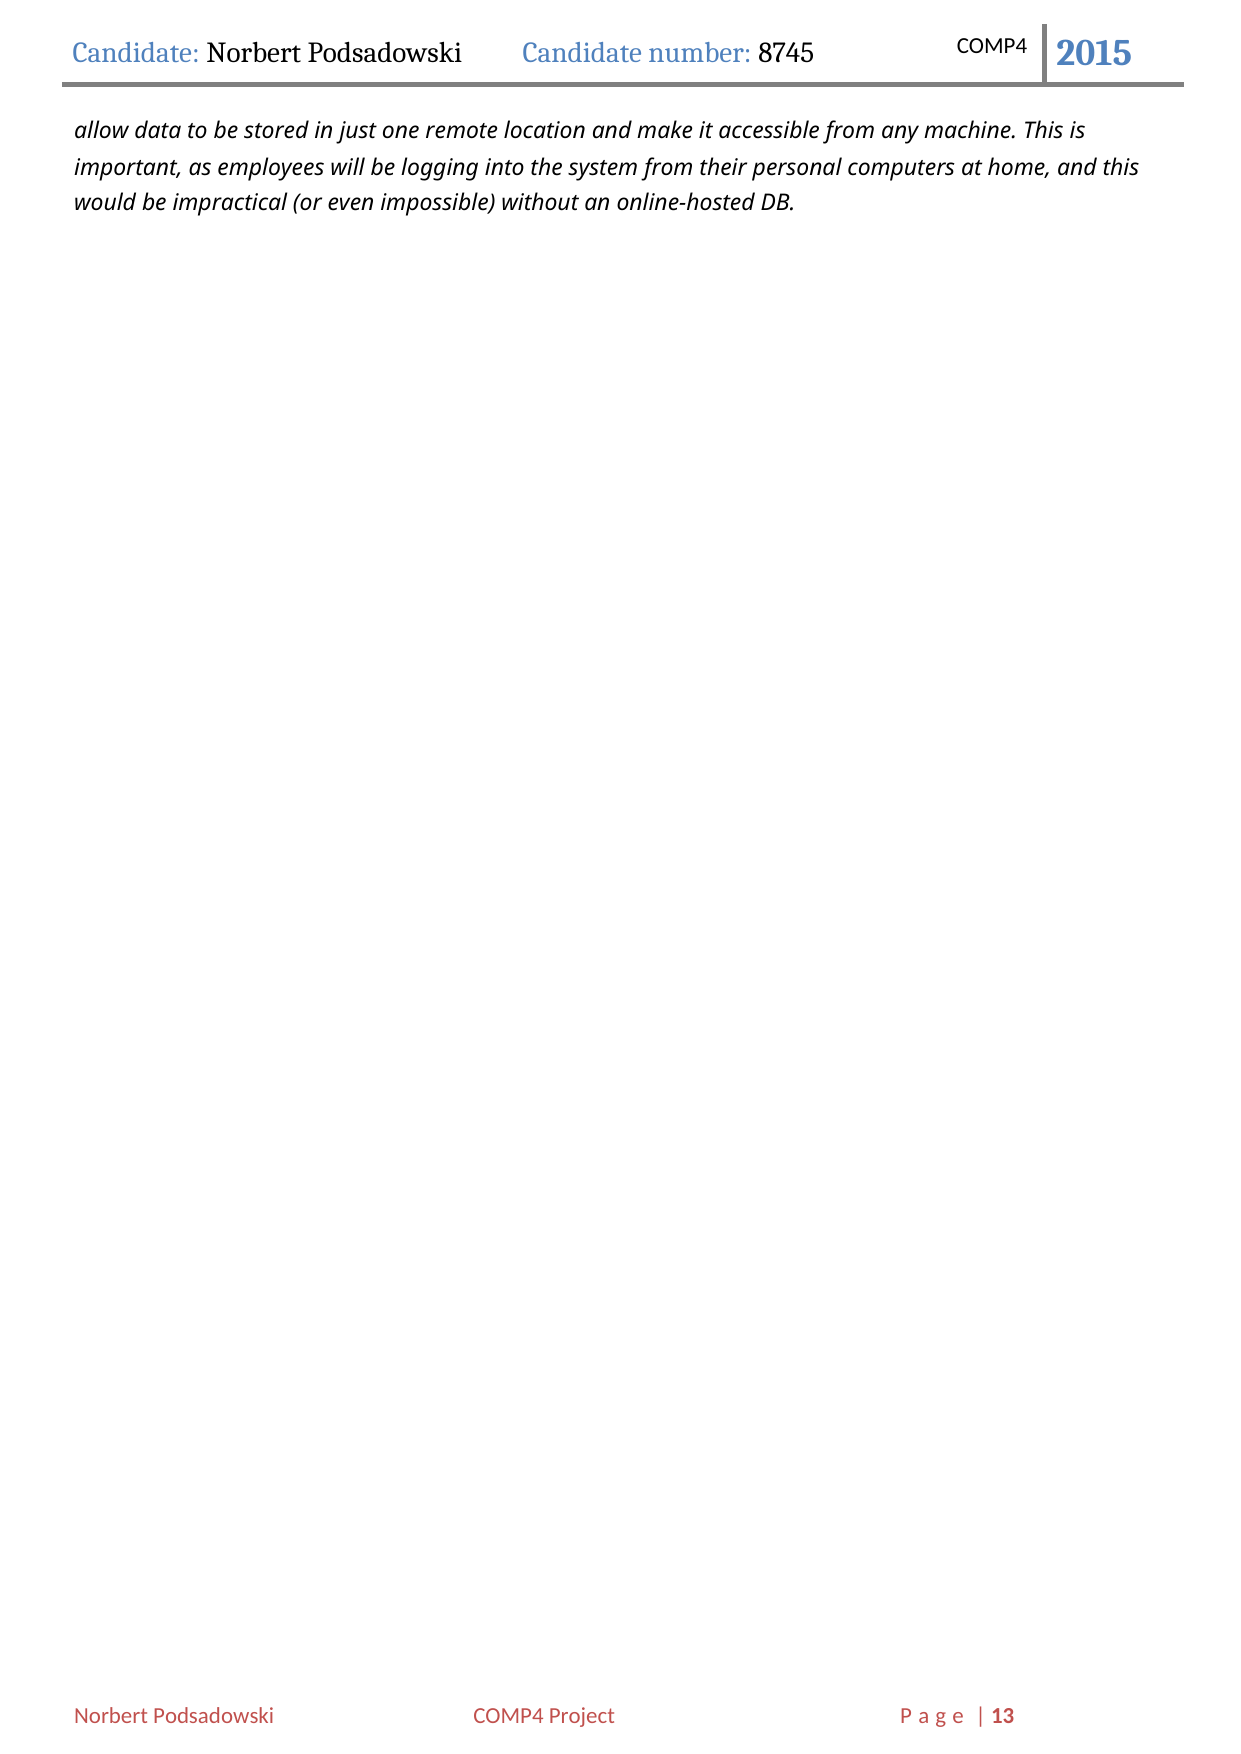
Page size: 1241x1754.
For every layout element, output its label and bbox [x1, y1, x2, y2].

text [74, 114, 1196, 218]
